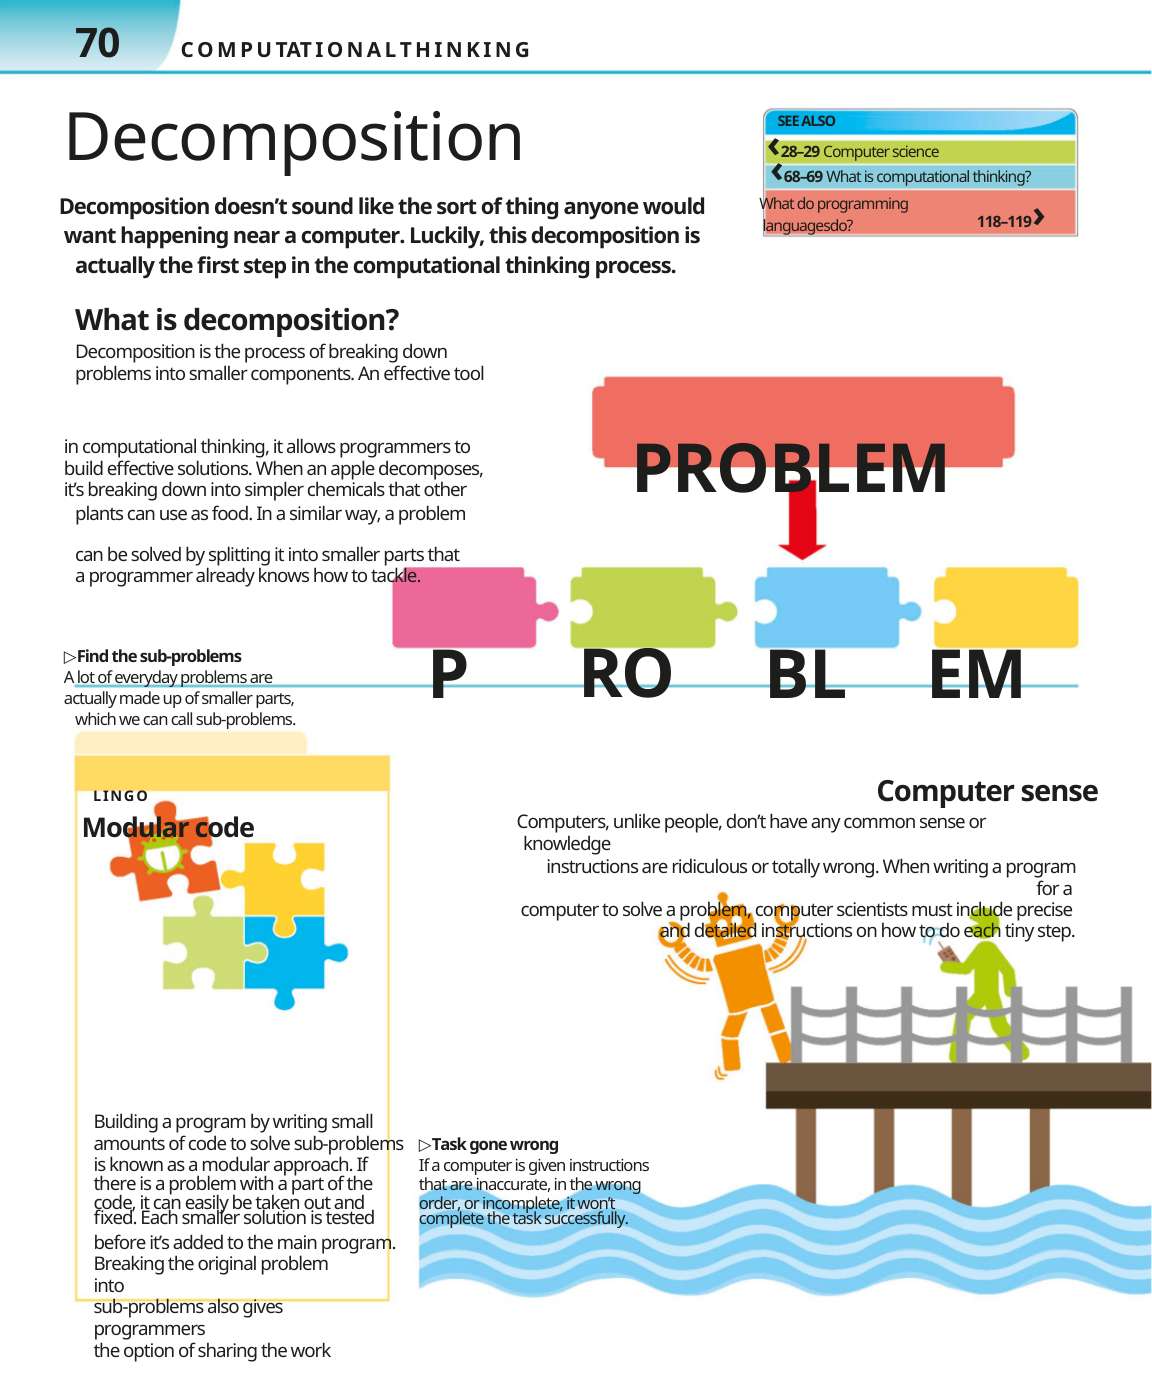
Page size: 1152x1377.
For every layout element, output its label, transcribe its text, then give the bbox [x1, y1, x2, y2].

table_header Modular code [47, 811, 366, 857]
text is known as a modular approach. If If a computer is given instructions [93, 1157, 1127, 1175]
text L I N G O Computer sense [93, 781, 1127, 807]
table_header SEE ALSO ‹28–29 Computer science ‹68–69 What is computational thinking? [616, 114, 1072, 191]
text What is decomposition? [75, 309, 1127, 336]
text plants can use as food. In a similar way, a problem can be solved by splitting it into smaller parts that a programmer already knows how to tackle. [75, 503, 467, 587]
text before it’s added to the main program. [93, 1235, 1127, 1253]
table_header What do programming [726, 193, 943, 220]
text Decomposition is the process of breaking down [75, 344, 1127, 362]
table_cell want happening near a computer. Luckily, this decomposition is [39, 220, 726, 252]
text fixed. Each smaller solution is tested complete the task successfully. [93, 1213, 1127, 1227]
text there is a problem with a part of the that are inaccurate, in the wrong [93, 1175, 1127, 1195]
table_header PROBLEM [572, 439, 1012, 503]
text Breaking the original problem into sub-problems also gives programmers the option of sharing the work [93, 1253, 362, 1362]
table_header Decomposition [39, 114, 616, 191]
table_header ▷Find the sub-problems [39, 644, 368, 667]
text 70 C O M P U TAT I O N A L T H I N K I N G [75, 35, 1127, 62]
table_cell actually made up of smaller parts, [39, 688, 368, 711]
table_header in computational thinking, it allows programmers to build effective solutions. When an apple decomposes, it’s breaking down into simpler chemicals that other [39, 439, 572, 503]
text code, it can easily be taken out and order, or incomplete, it won’t [93, 1195, 1127, 1213]
text actually the first step in the computational thinking process. [142, 257, 1127, 277]
text instructions are ridiculous or totally wrong. When writing a program for a computer to solve a problem, computer scientists must include precise and detailed instructions on how to do each tiny step. [520, 857, 1077, 942]
text which we can call sub-problems. [75, 713, 1127, 728]
table_cell languagesdo? [726, 220, 943, 252]
table_header P [368, 644, 530, 711]
table_header Decomposition doesn’t sound like the sort of thing anyone would [39, 193, 726, 220]
table_header BL [724, 644, 901, 711]
text problems into smaller components. An effective tool [75, 363, 1127, 384]
table_header 118–119› [943, 193, 1080, 252]
text Building a program by writing small amounts of code to solve sub-problems ▷Task gone wrong [93, 1112, 572, 1155]
table_header EM [901, 644, 1070, 711]
table_header RO [530, 644, 724, 711]
table_cell A lot of everyday problems are [39, 668, 368, 688]
table_header Computers, unlike people, don’t have any common sense or knowledge of how things work. They do exactly what they’re told to do, even if the [366, 811, 1089, 857]
picture [0, 0, 1152, 1376]
